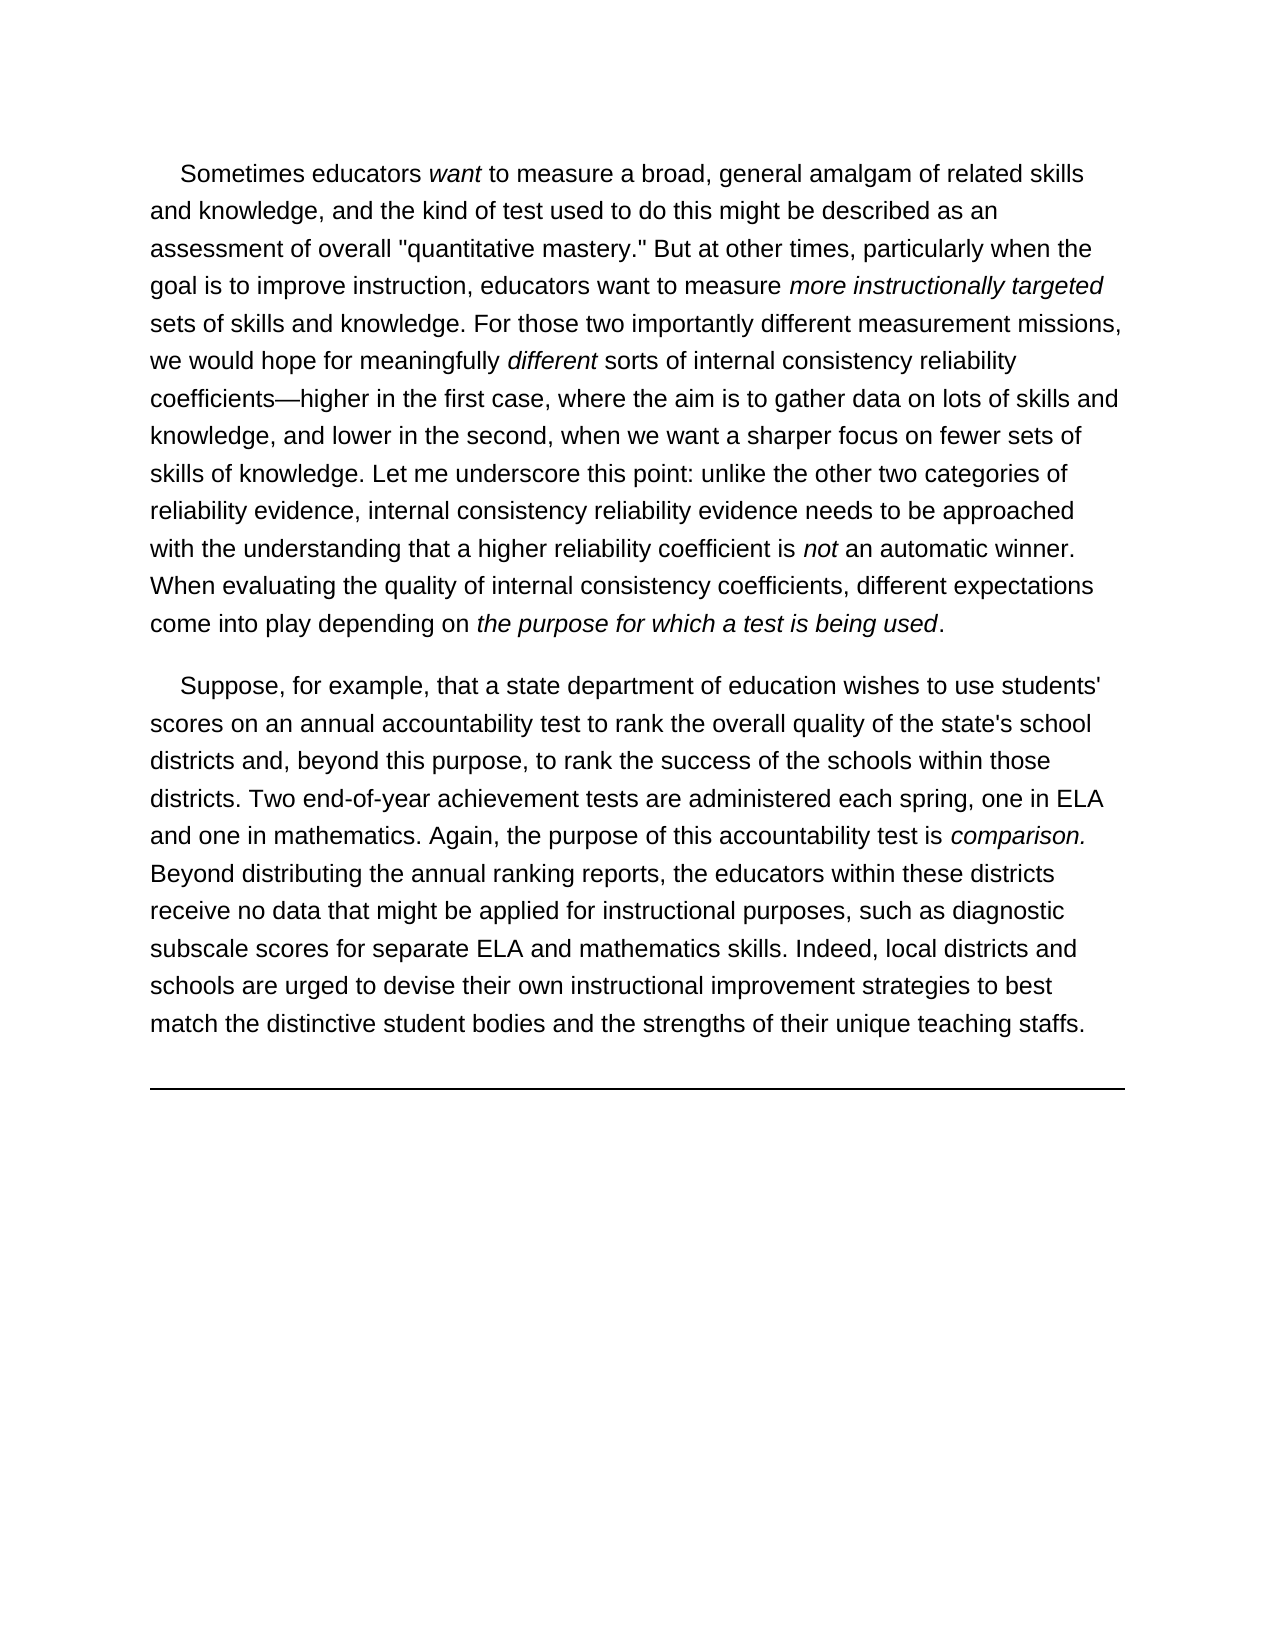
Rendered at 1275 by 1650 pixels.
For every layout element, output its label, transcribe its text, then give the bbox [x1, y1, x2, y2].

text Sometimes educators want to measure a broad, general amalgam of related skills and knowledge, and the kind of test used to do this might be described as an assessment of overall "quantitative mastery." But at other times, particularly when the goal is to improve instruction, educators want to measure more instructionally targeted sets of skills and knowledge. For those two importantly different measurement missions, we would hope for meaningfully different sorts of internal consistency reliability coefficients—higher in the first case, where the aim is to gather data on lots of skills and knowledge, and lower in the second, when we want a sharper focus on fewer sets of skills of knowledge. Let me underscore this point: unlike the other two categories of reliability evidence, internal consistency reliability evidence needs to be approached with the understanding that a higher reliability coefficient is not an automatic winner. When evaluating the quality of internal consistency coefficients, different expectations come into play depending on the purpose for which a test is being used. [150, 150, 1125, 637]
text Suppose, for example, that a state department of education wishes to use students' scores on an annual accountability test to rank the overall quality of the state's school districts and, beyond this purpose, to rank the success of the schools within those districts. Two end-of-year achievement tests are administered each spring, one in ELA and one in mathematics. Again, the purpose of this accountability test is comparison. Beyond distributing the annual ranking reports, the educators within these districts receive no data that might be applied for instructional purposes, such as diagnostic subscale scores for separate ELA and mathematics skills. Indeed, local districts and schools are urged to devise their own instructional improvement strategies to best match the distinctive student bodies and the strengths of their unique teaching staffs. [150, 662, 1125, 1037]
